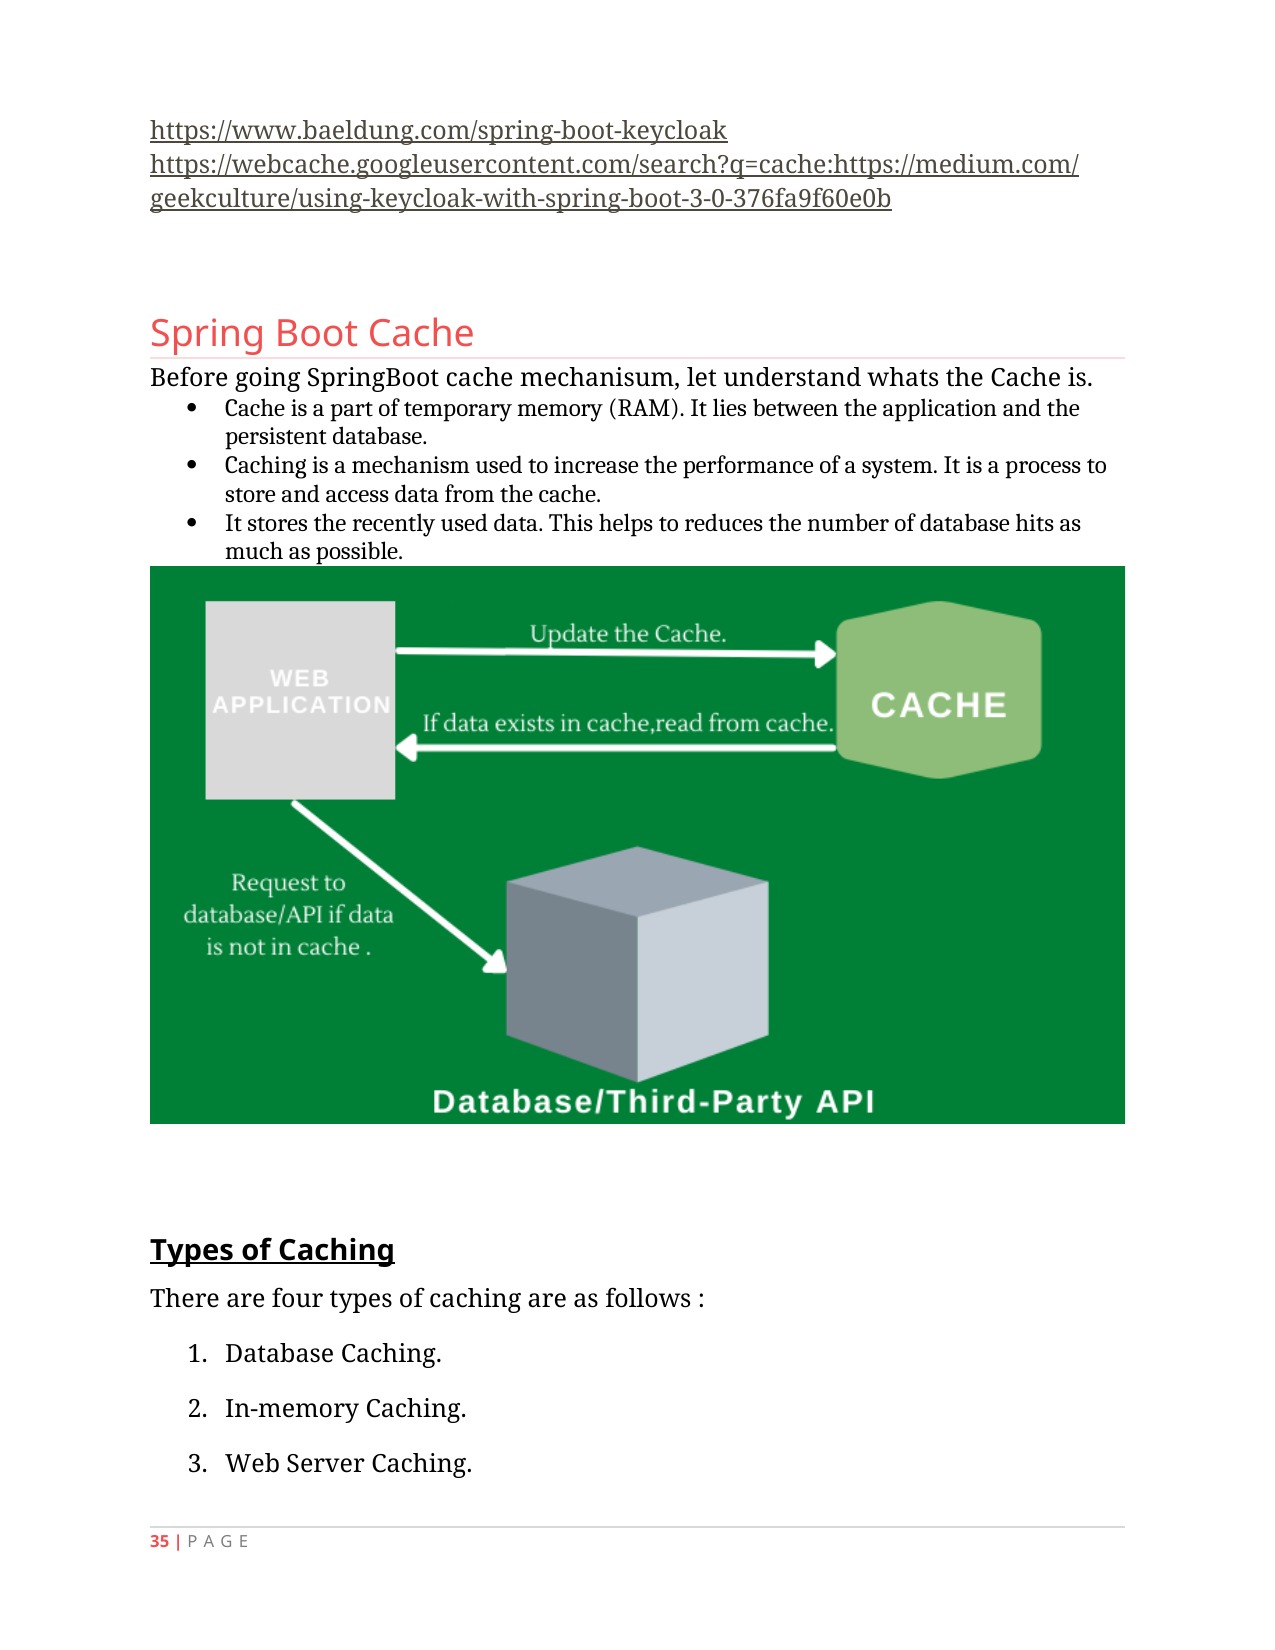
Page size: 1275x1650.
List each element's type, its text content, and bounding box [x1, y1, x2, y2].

text There are four types of caching are as follows : [150, 1281, 1125, 1315]
text https://www.baeldung.com/spring-boot-keycloak [150, 112, 1125, 147]
list Cache is a part of temporary memory (RAM). It lies between the application and the persistent database. [187, 393, 1125, 451]
subtitle Spring Boot Cache [150, 306, 1125, 357]
list In-memory Caching. [187, 1391, 1125, 1425]
list It stores the recently used data. This helps to reduces the number of database hits as much as possible. [187, 508, 1125, 566]
text https://webcache.googleusercontent.com/search?q=cache:https://medium.com/geekculture/using-keycloak-with-spring-boot-3-0-376fa9f60e0b [150, 147, 1125, 215]
list Caching is a mechanism used to increase the performance of a system. It is a process to store and access data from the cache. [187, 451, 1125, 508]
picture [150, 566, 1125, 1124]
text Before going SpringBoot cache mechanisum, let understand whats the Cache is. [150, 359, 1125, 393]
list Database Caching. [187, 1336, 1125, 1370]
list Web Server Caching. [187, 1446, 1125, 1480]
subtitle Types of Caching [150, 1229, 1125, 1268]
